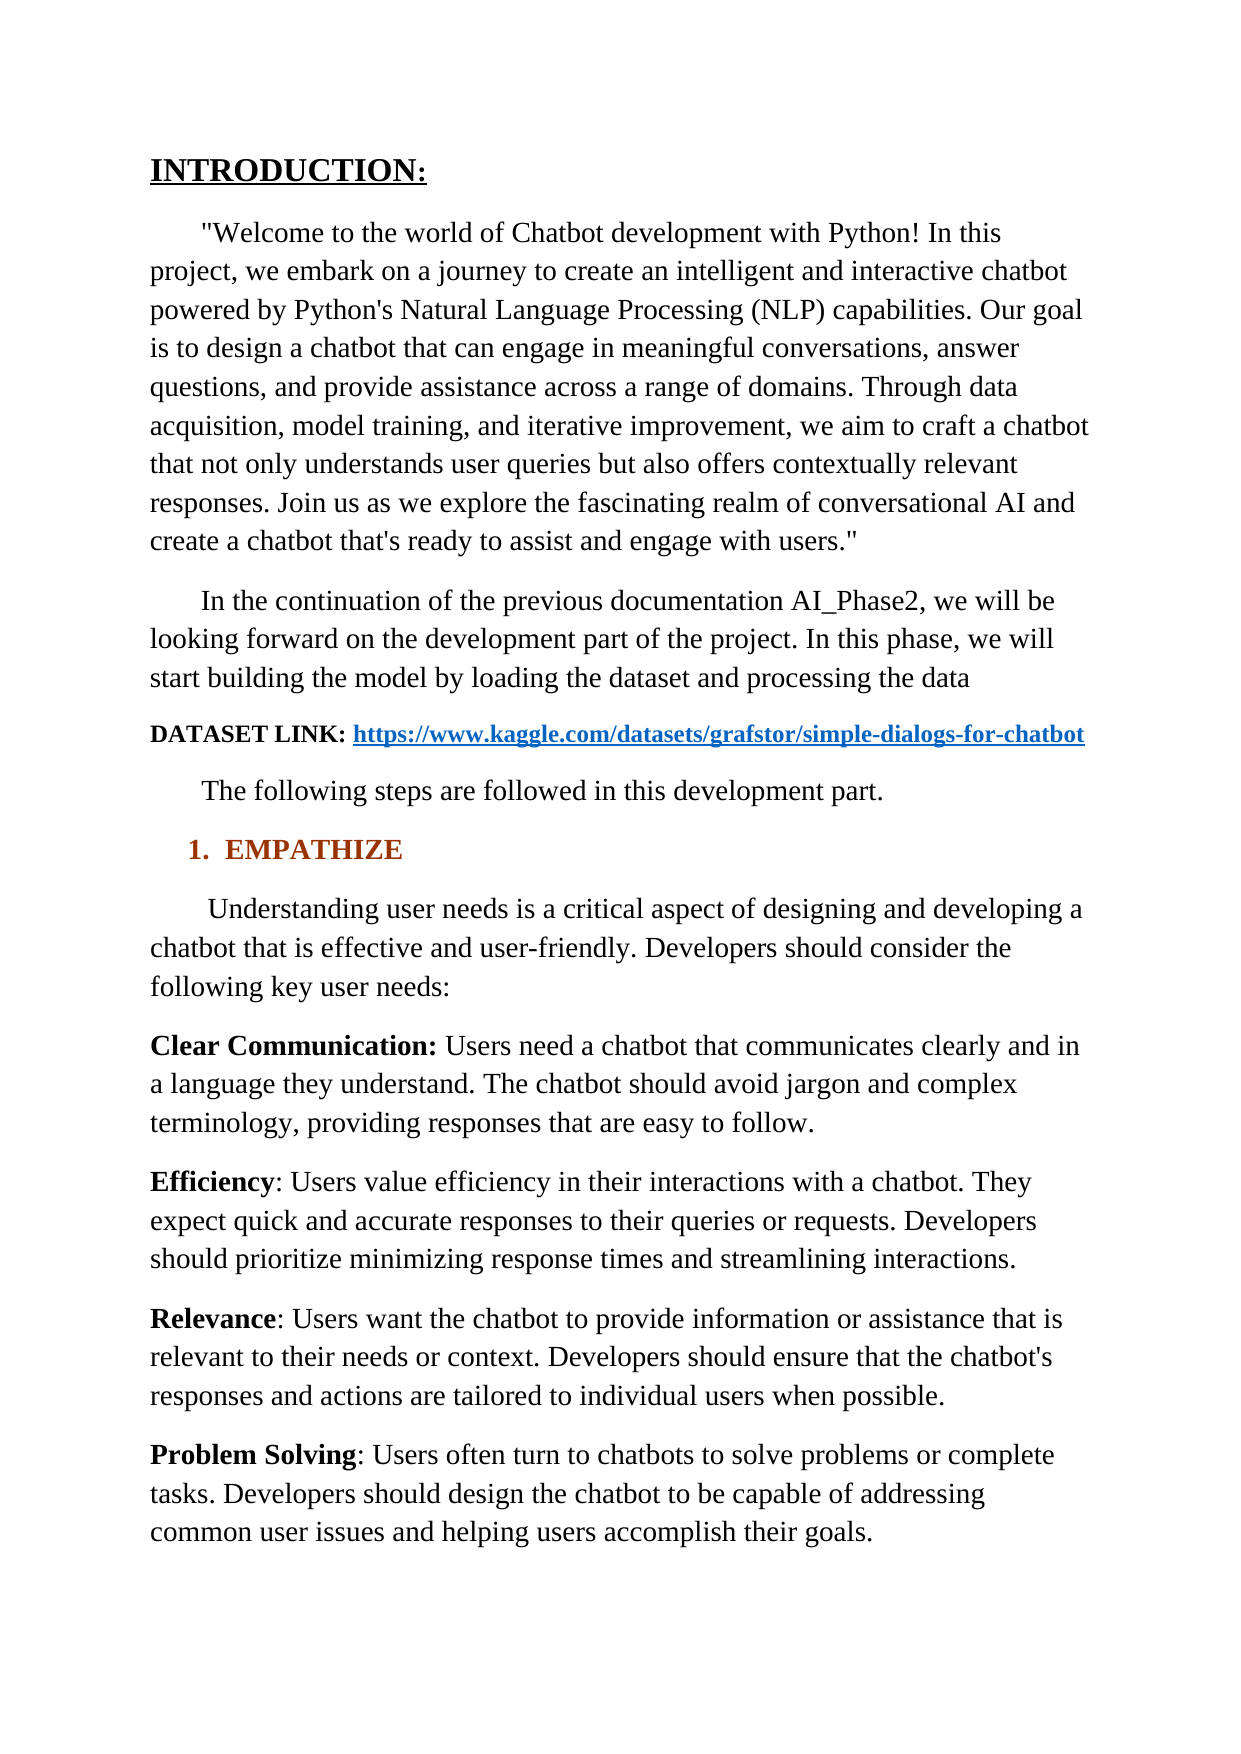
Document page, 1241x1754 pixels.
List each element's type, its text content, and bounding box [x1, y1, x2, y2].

text Problem Solving: Users often turn to chatbots to solve problems or complete tasks. Developers should design the chatbot to be capable of addressing common user issues and helping users accomplish their goals. [150, 1437, 1090, 1548]
text DATASET LINK: https://www.kaggle.com/datasets/grafstor/simple-dialogs-for-chatbot [150, 719, 1090, 748]
text Understanding user needs is a critical aspect of designing and developing a chatbot that is effective and user-friendly. Developers should consider the following key user needs: [150, 892, 1090, 1002]
text In the continuation of the previous documentation AI_Phase2, we will be looking forward on the development part of the project. In this phase, we will start building the model by loading the dataset and processing the data [149, 583, 1090, 693]
text Relevance: Users want the chatbot to provide information or assistance that is relevant to their needs or context. Developers should ensure that the chatbot's responses and actions are tailored to individual users when possible. [150, 1301, 1090, 1412]
text INTRODUCTION: [150, 150, 1090, 188]
text The following steps are followed in this development part. [150, 773, 1090, 806]
text Efficiency: Users value efficiency in their interactions with a chatbot. They expect quick and accurate responses to their queries or requests. Developers should prioritize minimizing response times and streamlining interactions. [150, 1164, 1090, 1275]
list EMPATHIZE [187, 832, 1090, 866]
text Clear Communication: Users need a chatbot that communicates clearly and in a language they understand. The chatbot should avoid jargon and complex terminology, providing responses that are easy to follow. [150, 1028, 1090, 1139]
text "Welcome to the world of Chatbot development with Python! In this project, we embark on a journey to create an intelligent and interactive chatbot powered by Python's Natural Language Processing (NLP) capabilities. Our goal is to design a chatbot that can engage in meaningful conversations, answer questions, and provide assistance across a range of domains. Through data acquisition, model training, and iterative improvement, we aim to craft a chatbot that not only understands user queries but also offers contextually relevant responses. Join us as we explore the fascinating realm of conversational AI and create a chatbot that's ready to assist and engage with users." [149, 215, 1090, 557]
